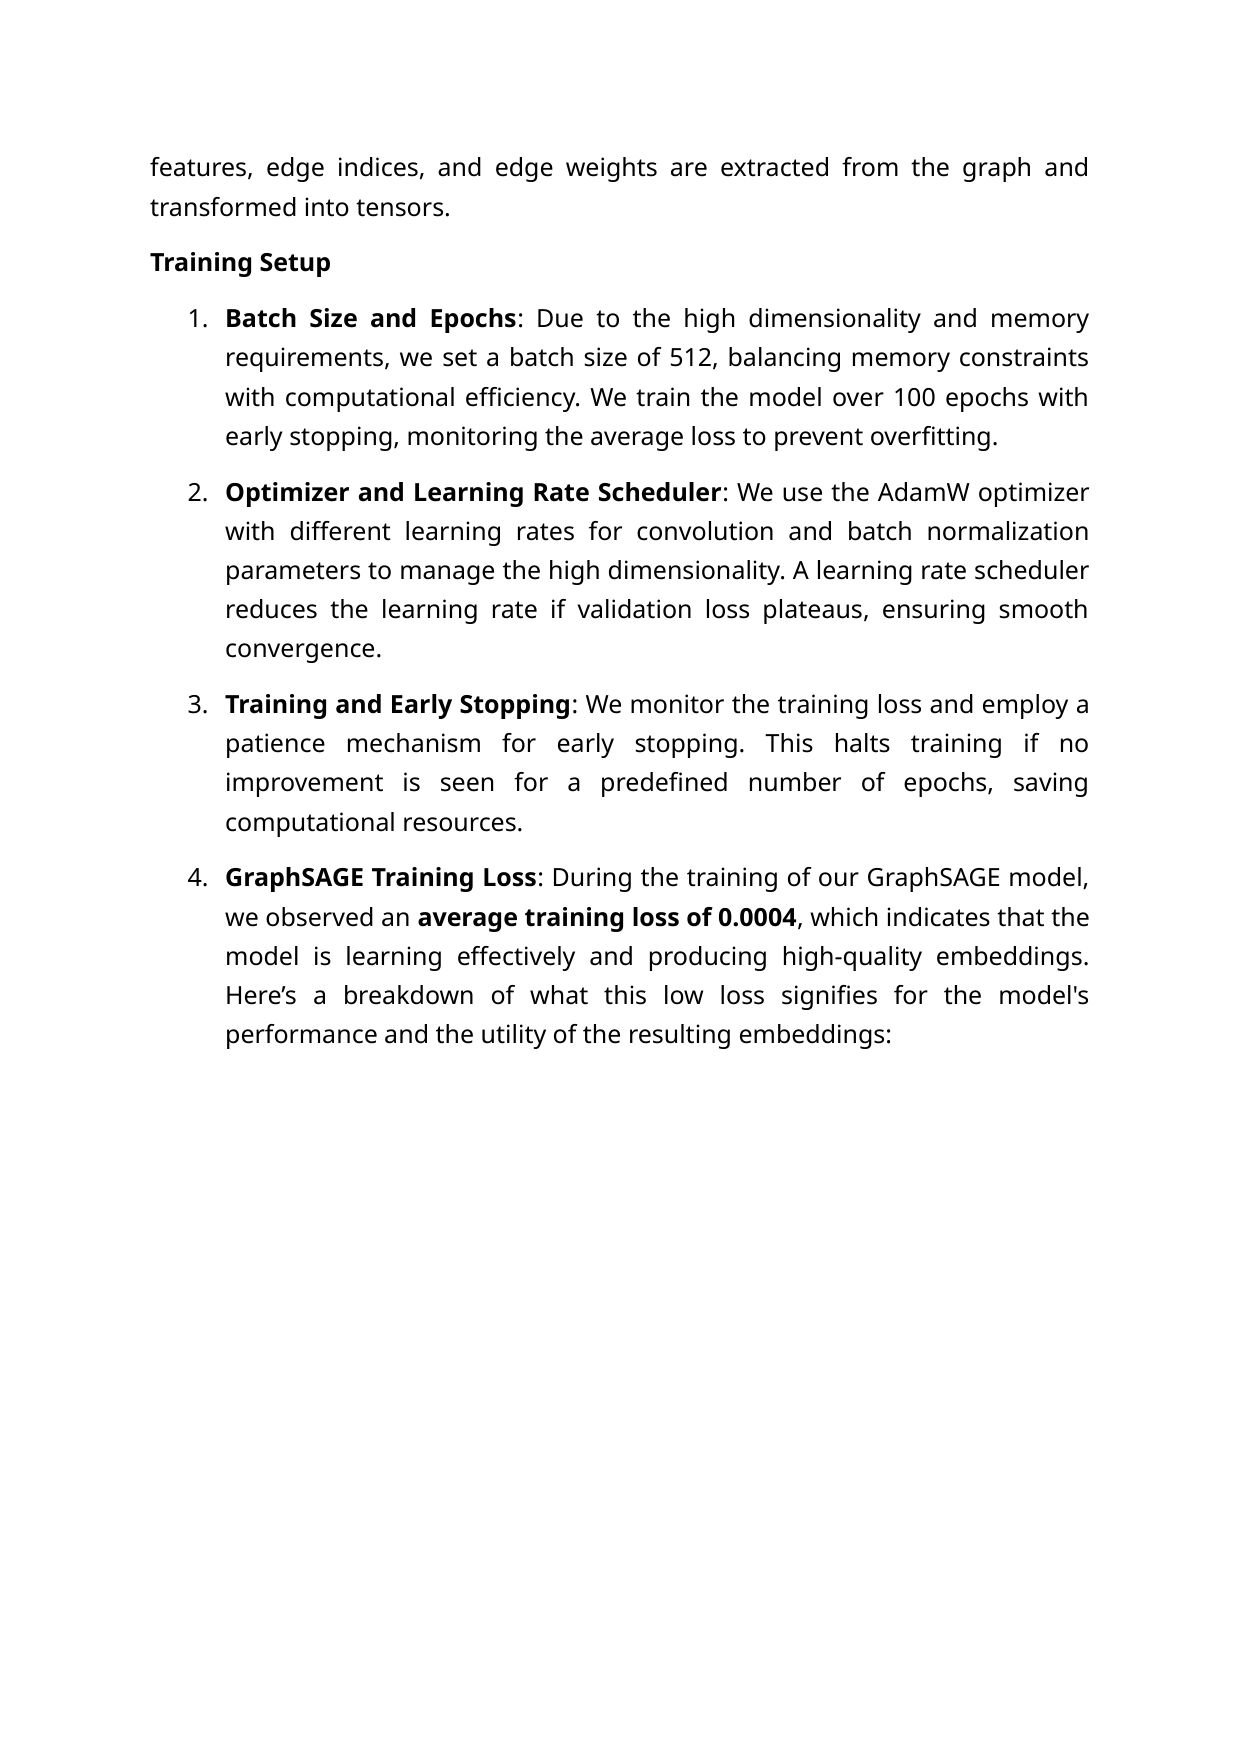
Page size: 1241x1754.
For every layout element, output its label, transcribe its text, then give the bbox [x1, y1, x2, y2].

list Batch Size and Epochs: Due to the high dimensionality and memory requirements, we set a batch size of 512, balancing memory constraints with computational efficiency. We train the model over 100 epochs with early stopping, monitoring the average loss to prevent overfitting. [187, 301, 1090, 452]
text Training Setup [150, 245, 1090, 279]
list Optimizer and Learning Rate Scheduler: We use the AdamW optimizer with different learning rates for convolution and batch normalization parameters to manage the high dimensionality. A learning rate scheduler reduces the learning rate if validation loss plateaus, ensuring smooth convergence. [187, 474, 1090, 665]
list Training and Early Stopping: We monitor the training loss and employ a patience mechanism for early stopping. This halts training if no improvement is seen for a predefined number of epochs, saving computational resources. [187, 687, 1090, 838]
list GraphSAGE Training Loss: During the training of our GraphSAGE model, we observed an average training loss of 0.0004, which indicates that the model is learning effectively and producing high-quality embeddings. Here’s a breakdown of what this low loss signifies for the model's performance and the utility of the resulting embeddings: [187, 860, 1090, 1051]
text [150, 150, 1090, 223]
